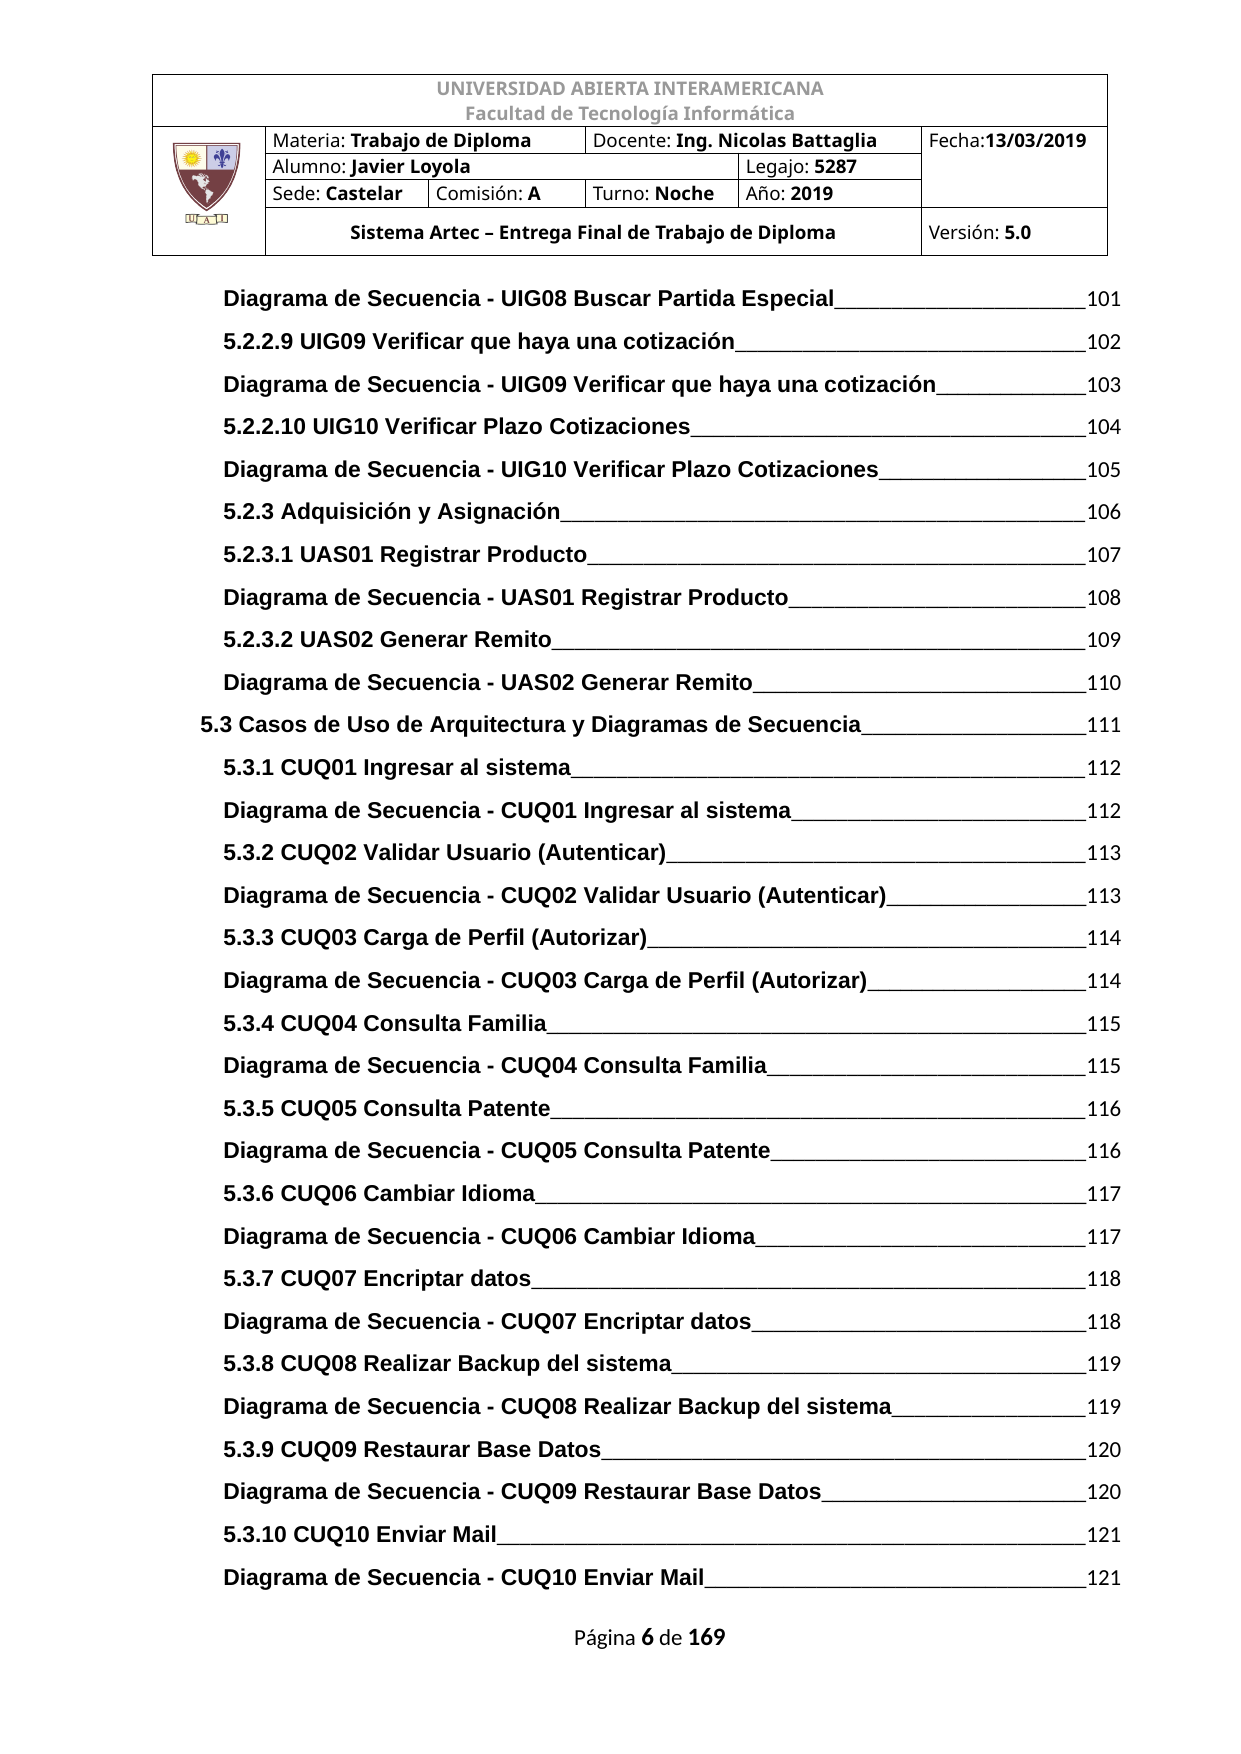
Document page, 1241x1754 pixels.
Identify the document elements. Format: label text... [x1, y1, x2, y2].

text 5.3.7 CUQ07 Encriptar datos 118 [223, 1264, 1122, 1292]
text 5.2.3.2 UAS02 Generar Remito 109 [223, 625, 1122, 653]
text Diagrama de Secuencia - CUQ04 Consulta Familia 115 [223, 1051, 1122, 1079]
text Diagrama de Secuencia - CUQ01 Ingresar al sistema 112 [223, 796, 1122, 824]
text 5.3.2 CUQ02 Validar Usuario (Autenticar) 113 [223, 838, 1122, 866]
text 5.3.10 CUQ10 Enviar Mail 121 [223, 1520, 1122, 1548]
text 5.3 Casos de Uso de Arquitectura y Diagramas de Secuencia 111 [200, 711, 1122, 738]
text 5.2.2.10 UIG10 Verificar Plazo Cotizaciones 104 [223, 412, 1122, 440]
text Diagrama de Secuencia - CUQ05 Consulta Patente 116 [223, 1137, 1122, 1164]
text Diagrama de Secuencia - CUQ08 Realizar Backup del sistema 119 [223, 1392, 1122, 1420]
text Diagrama de Secuencia - CUQ09 Restaurar Base Datos 120 [223, 1477, 1122, 1505]
text Diagrama de Secuencia - CUQ03 Carga de Perfil (Autorizar) 114 [223, 966, 1122, 994]
text Diagrama de Secuencia - UIG09 Verificar que haya una cotización 103 [223, 370, 1122, 398]
text 5.2.3 Adquisición y Asignación 106 [223, 497, 1122, 526]
text 5.3.1 CUQ01 Ingresar al sistema 112 [223, 753, 1122, 781]
text 5.3.5 CUQ05 Consulta Patente 116 [223, 1094, 1122, 1122]
text Diagrama de Secuencia - UAS02 Generar Remito 110 [223, 668, 1122, 696]
picture [157, 136, 257, 228]
text 5.3.6 CUQ06 Cambiar Idioma 117 [223, 1179, 1122, 1207]
text Diagrama de Secuencia - UAS01 Registrar Producto 108 [223, 583, 1122, 611]
text 5.3.9 CUQ09 Restaurar Base Datos 120 [223, 1435, 1122, 1463]
text Diagrama de Secuencia - UIG08 Buscar Partida Especial 101 [223, 284, 1122, 312]
text 5.3.4 CUQ04 Consulta Familia 115 [223, 1009, 1122, 1037]
text Diagrama de Secuencia - CUQ07 Encriptar datos 118 [223, 1307, 1122, 1335]
text Diagrama de Secuencia - UIG10 Verificar Plazo Cotizaciones 105 [223, 455, 1122, 483]
text 5.2.3.1 UAS01 Registrar Producto 107 [223, 540, 1122, 568]
text 5.3.3 CUQ03 Carga de Perfil (Autorizar) 114 [223, 923, 1122, 952]
text 5.3.8 CUQ08 Realizar Backup del sistema 119 [223, 1349, 1122, 1378]
text 5.2.2.9 UIG09 Verificar que haya una cotización 102 [223, 327, 1122, 355]
text Diagrama de Secuencia - CUQ06 Cambiar Idioma 117 [223, 1222, 1122, 1250]
text Diagrama de Secuencia - CUQ02 Validar Usuario (Autenticar) 113 [223, 881, 1122, 909]
text Diagrama de Secuencia - CUQ10 Enviar Mail 121 [223, 1563, 1122, 1591]
